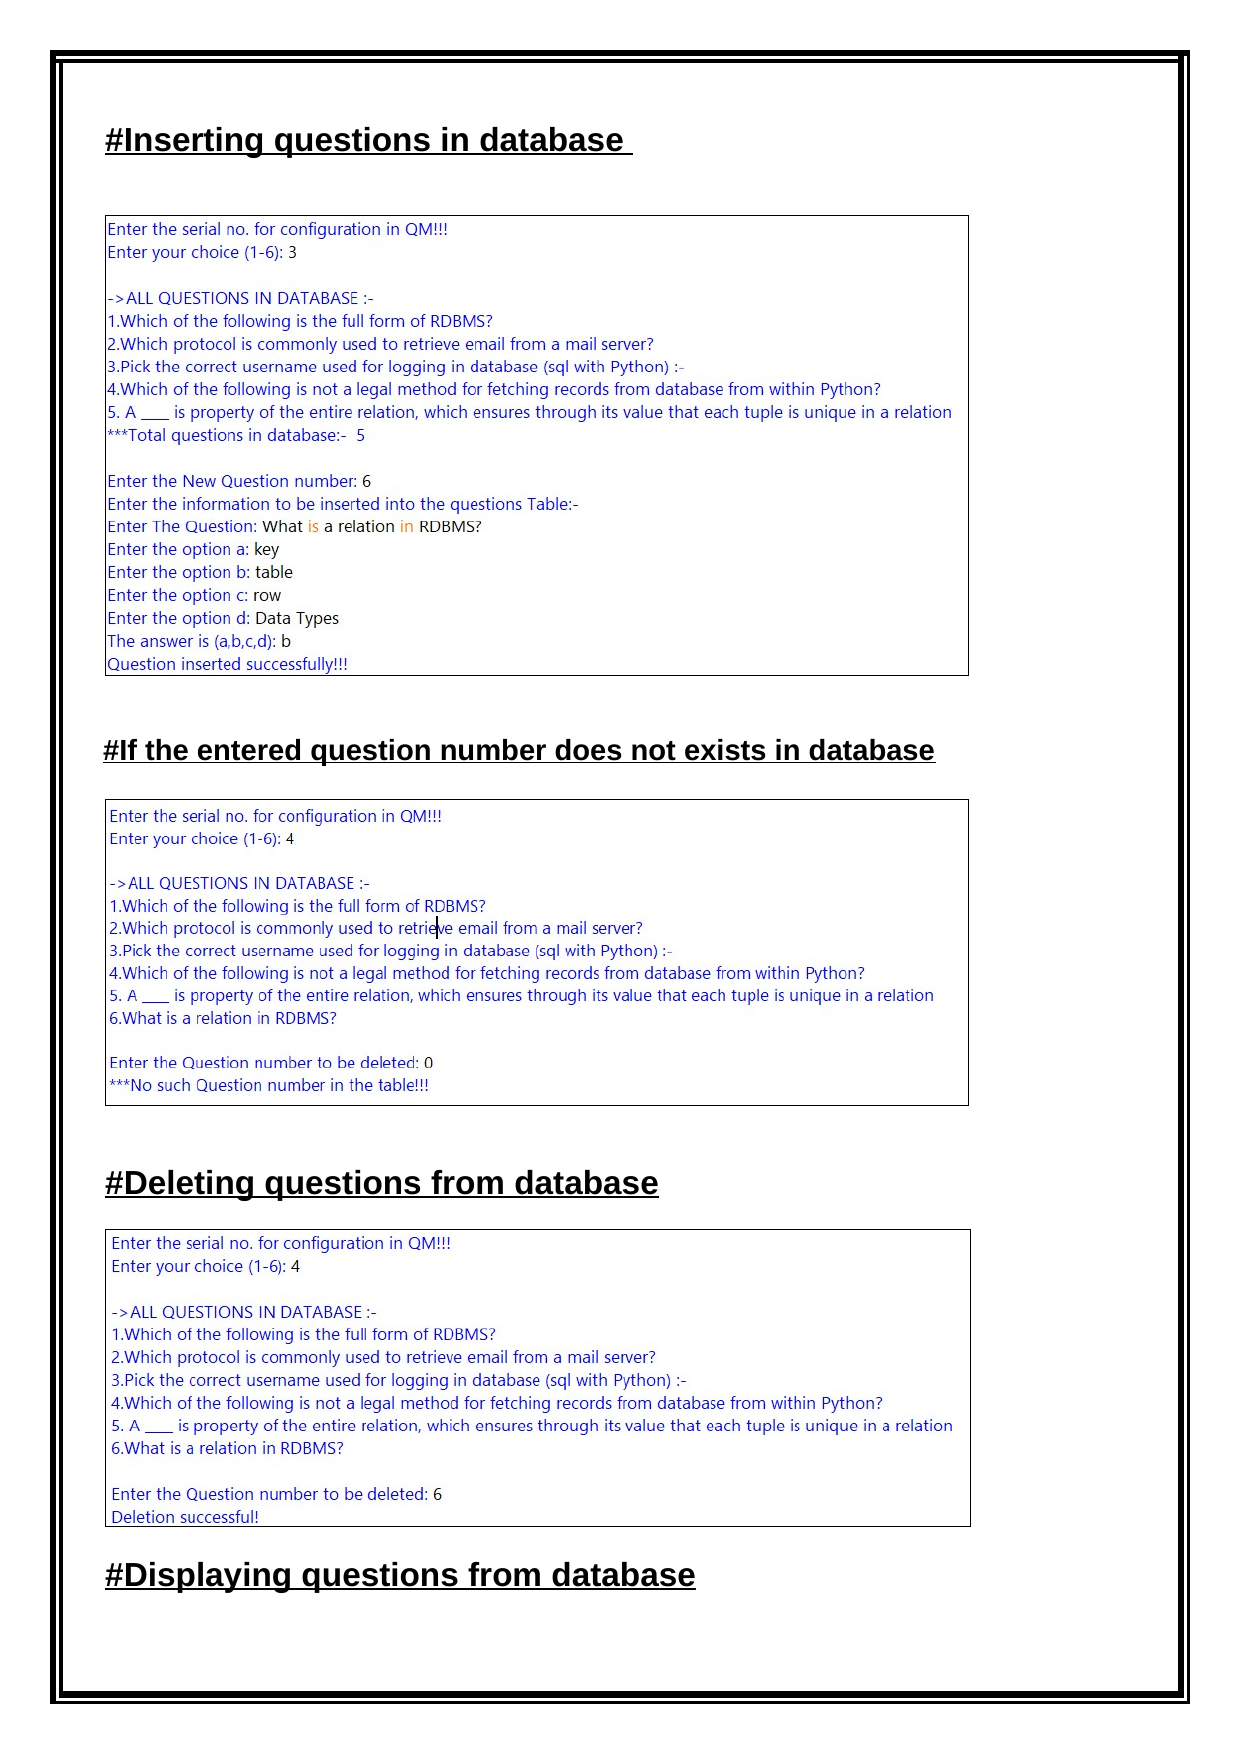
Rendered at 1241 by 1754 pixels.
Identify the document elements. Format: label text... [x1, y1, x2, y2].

text #If the entered question number does not exists in database [103, 733, 1135, 766]
picture [106, 1230, 970, 1526]
picture [106, 800, 968, 1105]
text #Deleting questions from database [105, 1163, 1135, 1201]
picture [106, 216, 968, 675]
text #Inserting questions in database [105, 120, 1135, 158]
text #Displaying questions from database [105, 1555, 1135, 1593]
